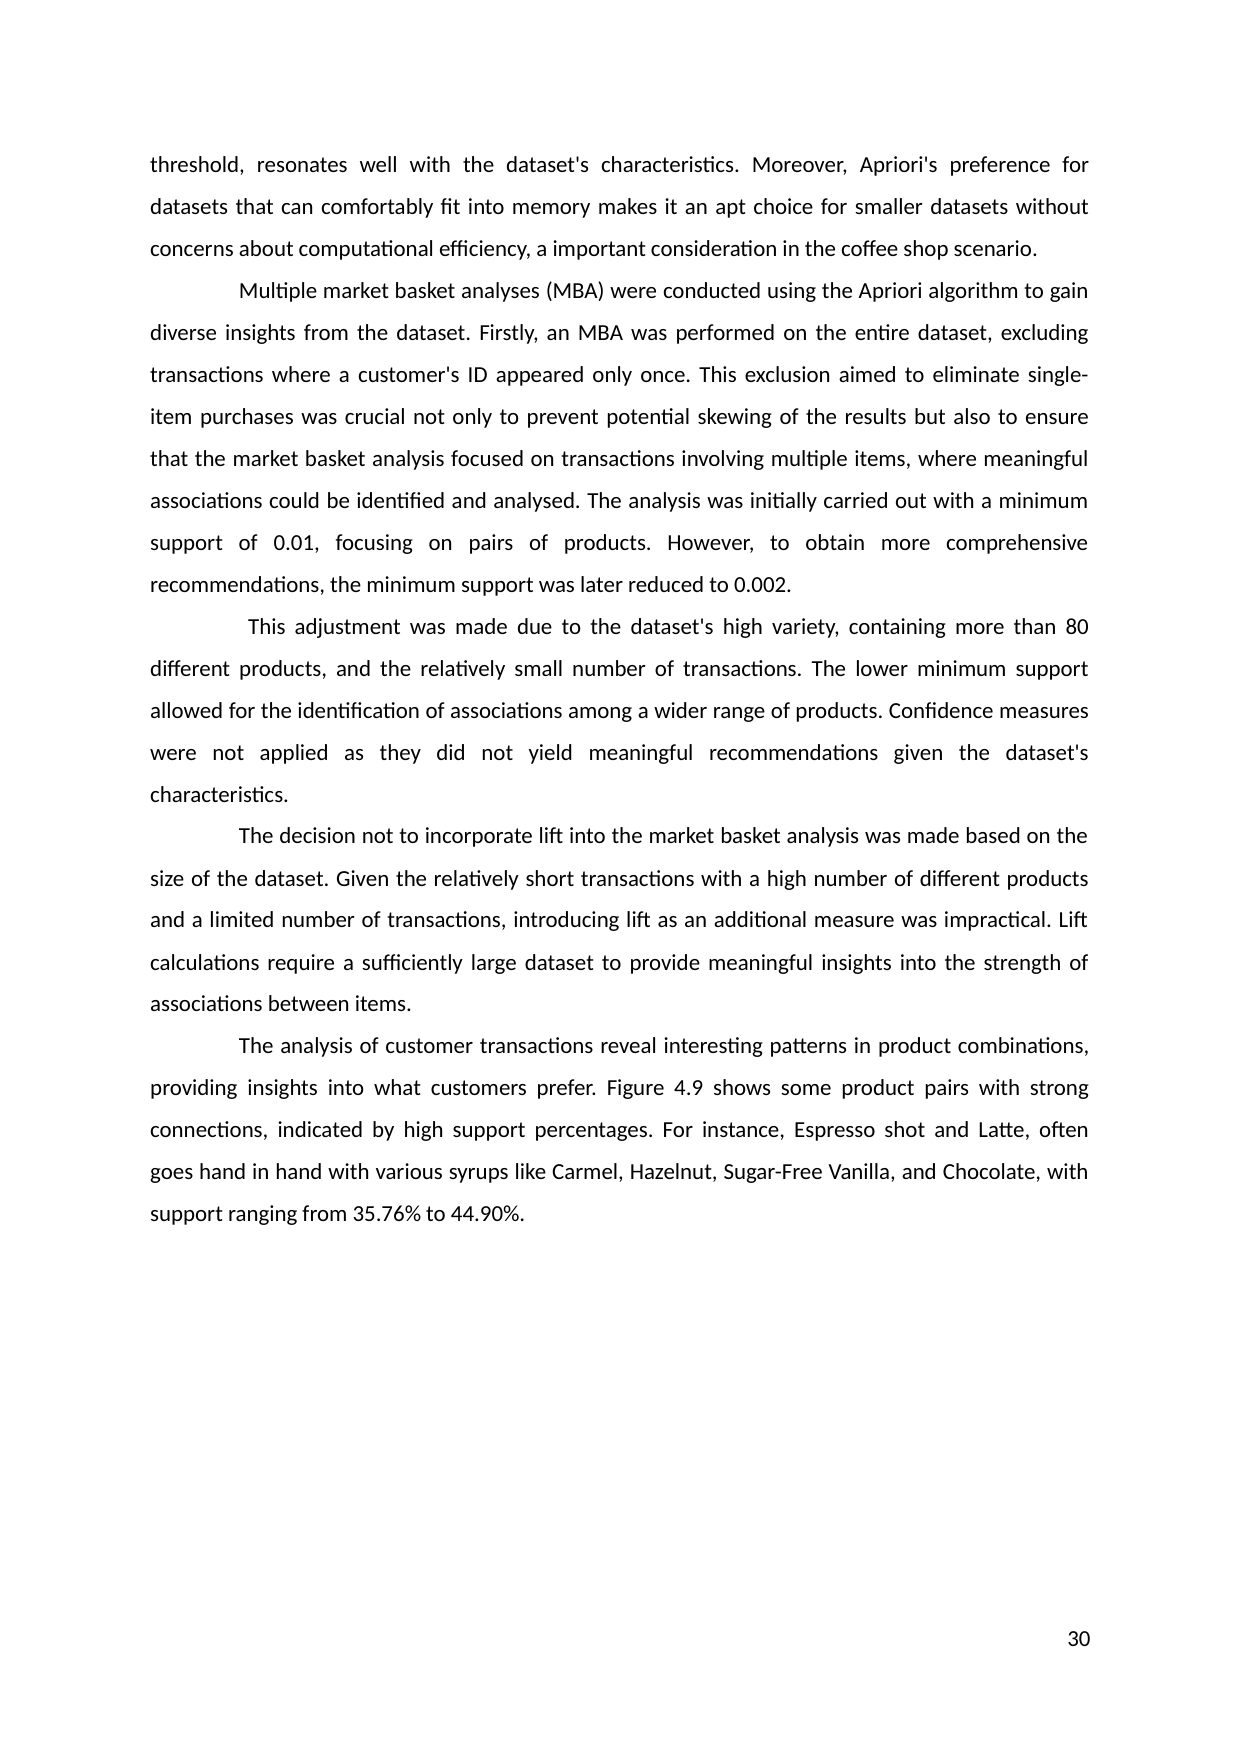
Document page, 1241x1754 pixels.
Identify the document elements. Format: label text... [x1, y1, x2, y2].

list This adjustment was made due to the dataset's high variety, containing more than 80 different products, and the relatively small number of transactions. The lower minimum support allowed for the identification of associations among a wider range of products. Confidence measures were not applied as they did not yield meaningful recommendations given the dataset's characteristics. [150, 612, 1090, 808]
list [150, 150, 1090, 262]
list The analysis of customer transactions reveal interesting patterns in product combinations, providing insights into what customers prefer. Figure 4.9 shows some product pairs with strong connections, indicated by high support percentages. For instance, Espresso shot and Latte, often goes hand in hand with various syrups like Carmel, Hazelnut, Sugar-Free Vanilla, and Chocolate, with support ranging from 35.76% to 44.90%. [150, 1032, 1090, 1227]
list Multiple market basket analyses (MBA) were conducted using the Apriori algorithm to gain diverse insights from the dataset. Firstly, an MBA was performed on the entire dataset, excluding transactions where a customer's ID appeared only once. This exclusion aimed to eliminate single-item purchases was crucial not only to prevent potential skewing of the results but also to ensure that the market basket analysis focused on transactions involving multiple items, where meaningful associations could be identified and analysed. The analysis was initially carried out with a minimum support of 0.01, focusing on pairs of products. However, to obtain more comprehensive recommendations, the minimum support was later reduced to 0.002. [150, 276, 1090, 598]
list The decision not to incorporate lift into the market basket analysis was made based on the size of the dataset. Given the relatively short transactions with a high number of different products and a limited number of transactions, introducing lift as an additional measure was impractical. Lift calculations require a sufficiently large dataset to provide meaningful insights into the strength of associations between items. [150, 822, 1090, 1018]
